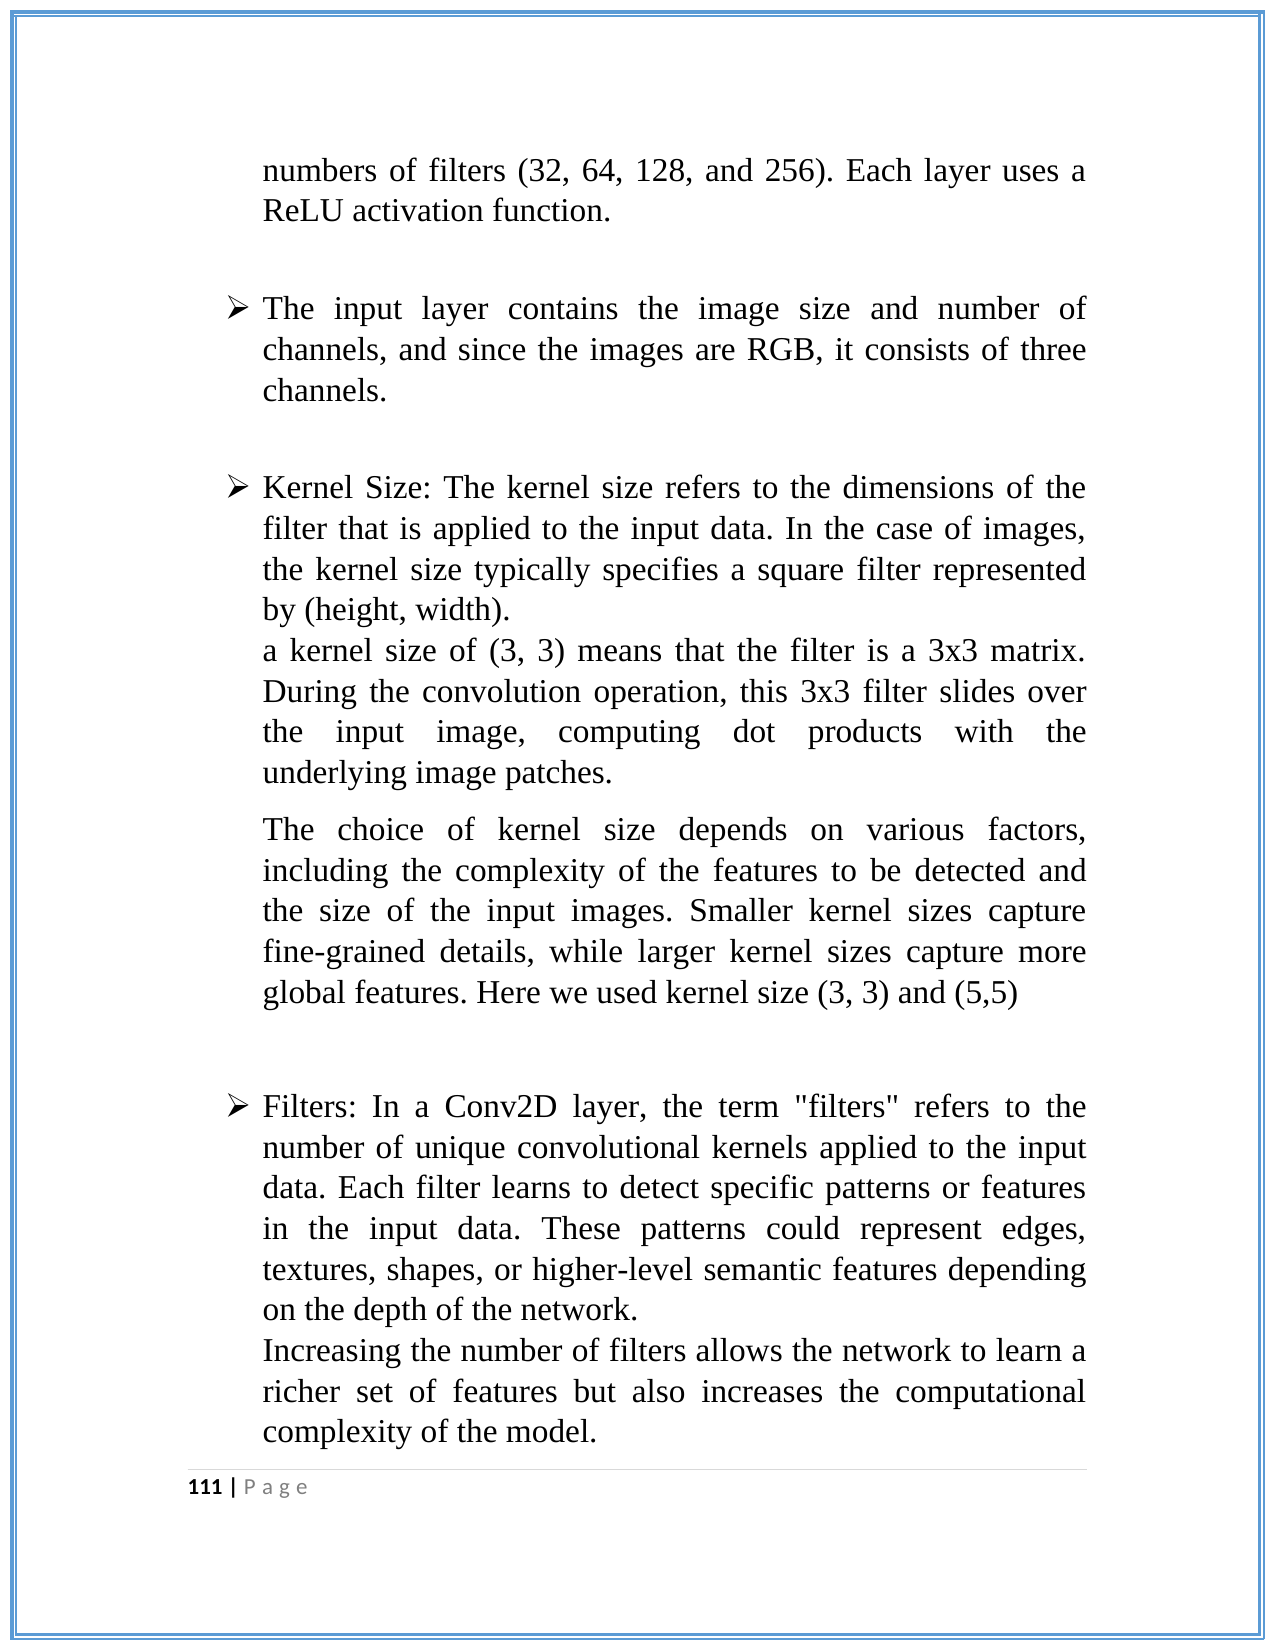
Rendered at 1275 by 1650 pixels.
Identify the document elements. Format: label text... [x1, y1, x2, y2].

list The input layer contains the image size and number of channels, and since the images are RGB, it consists of three channels. [225, 288, 1087, 408]
text The choice of kernel size depends on various factors, including the complexity of the features to be detected and the size of the input images. Smaller kernel sizes capture fine-grained details, while larger kernel sizes capture more global features. Here we used kernel size (3, 3) and (5,5) [262, 907, 1087, 1010]
list Kernel Size: The kernel size refers to the dimensions of the filter that is applied to the input data. In the case of images, the kernel size typically specifies a square filter represented by (height, width). [225, 468, 1087, 628]
list Filters: In a Conv2D layer, the term "filters" refers to the number of unique convolutional kernels applied to the input data. Each filter learns to detect specific patterns or features in the input data. These patterns could represent edges, textures, shapes, or higher-level semantic features depending on the depth of the network. [225, 1086, 1087, 1328]
text Increasing the number of filters allows the network to learn a richer set of features but also increases the computational complexity of the model. [262, 1330, 1087, 1450]
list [225, 150, 1087, 229]
text a kernel size of (3, 3) means that the filter is a 3x3 matrix. During the convolution operation, this 3x3 filter slides over the input image, computing dot products with the underlying image patches. [262, 630, 1087, 727]
text The choice of kernel size depends on various factors, including the complexity of the features to be detected and the size of the input images. Smaller kernel sizes capture fine-grained details, while larger kernel sizes capture more global features. Here we used kernel size (3, 3) and (5,5) [262, 809, 1087, 906]
text a kernel size of (3, 3) means that the filter is a 3x3 matrix. During the convolution operation, this 3x3 filter slides over the input image, computing dot products with the underlying image patches. [262, 728, 1087, 790]
